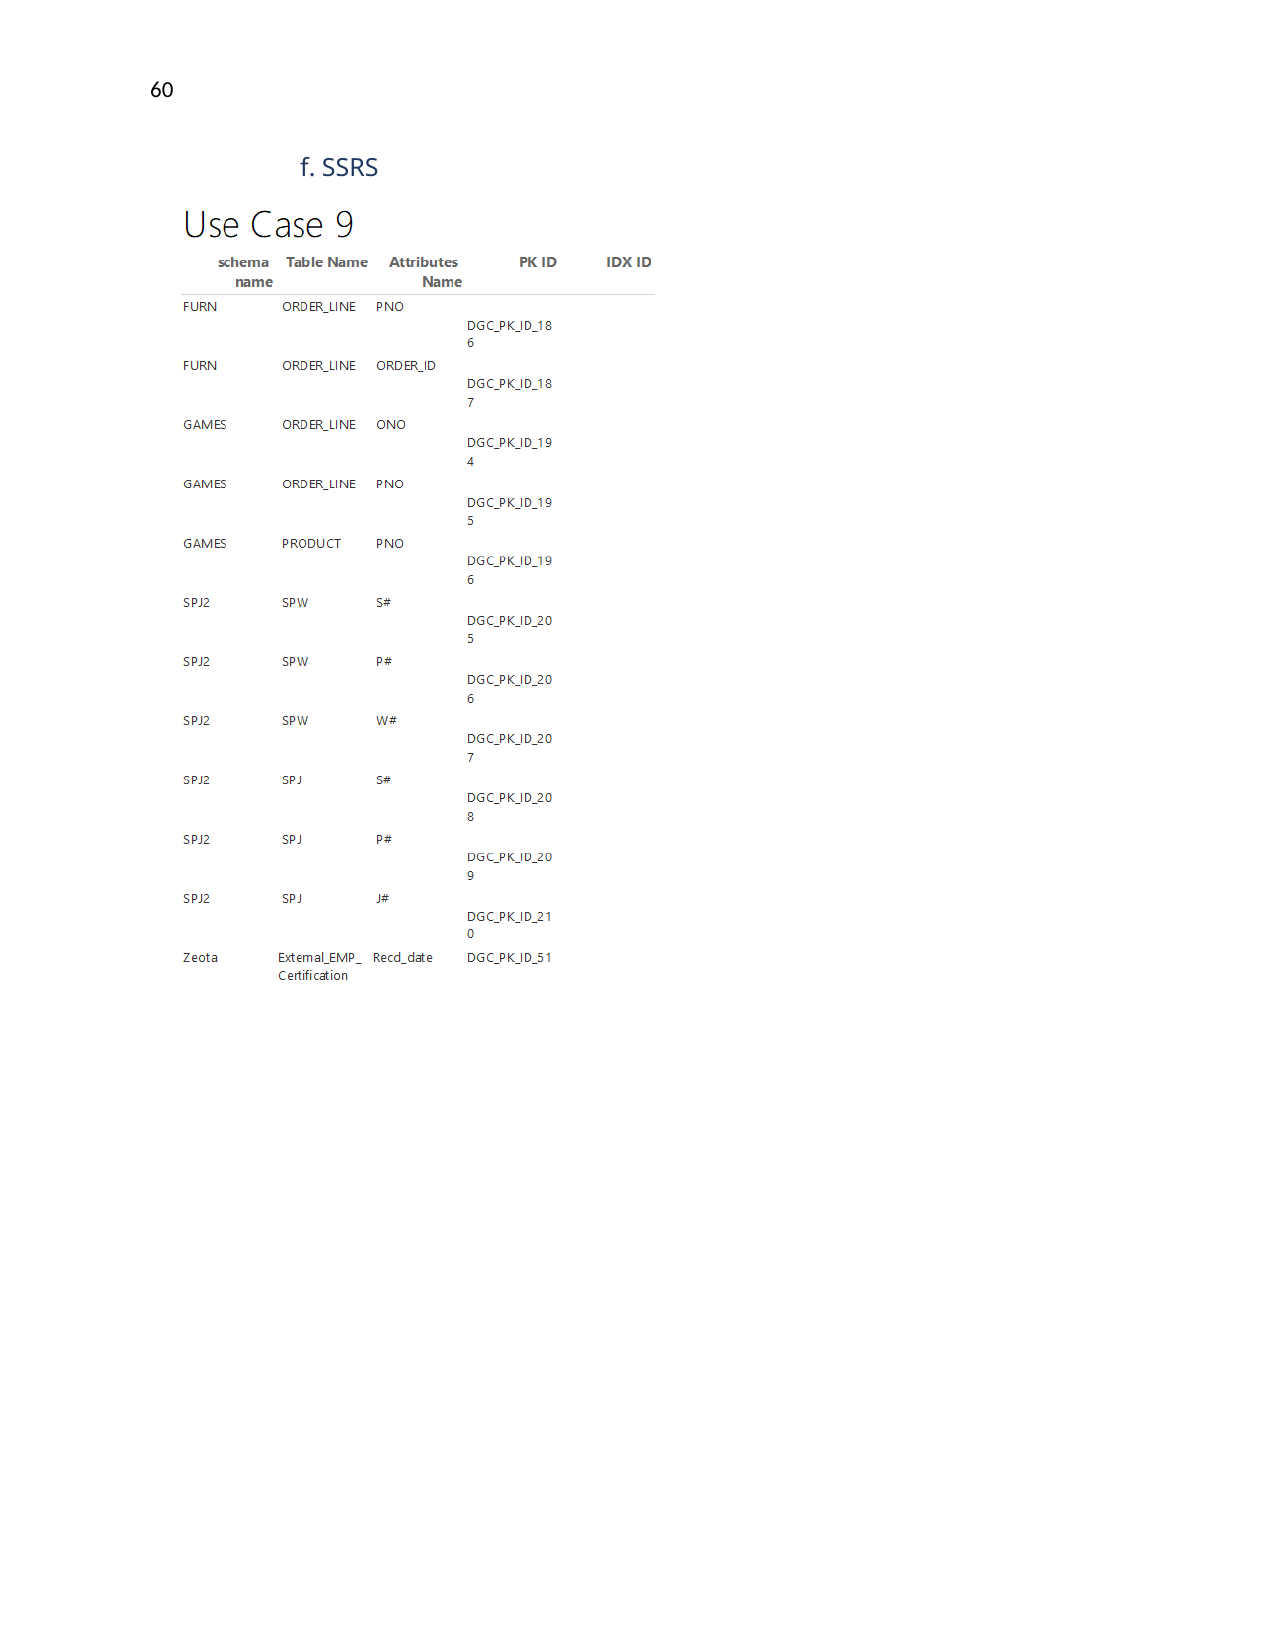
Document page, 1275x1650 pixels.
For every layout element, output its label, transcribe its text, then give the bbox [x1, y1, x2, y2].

picture [150, 186, 679, 1002]
subtitle f. SSRS [150, 150, 1125, 184]
